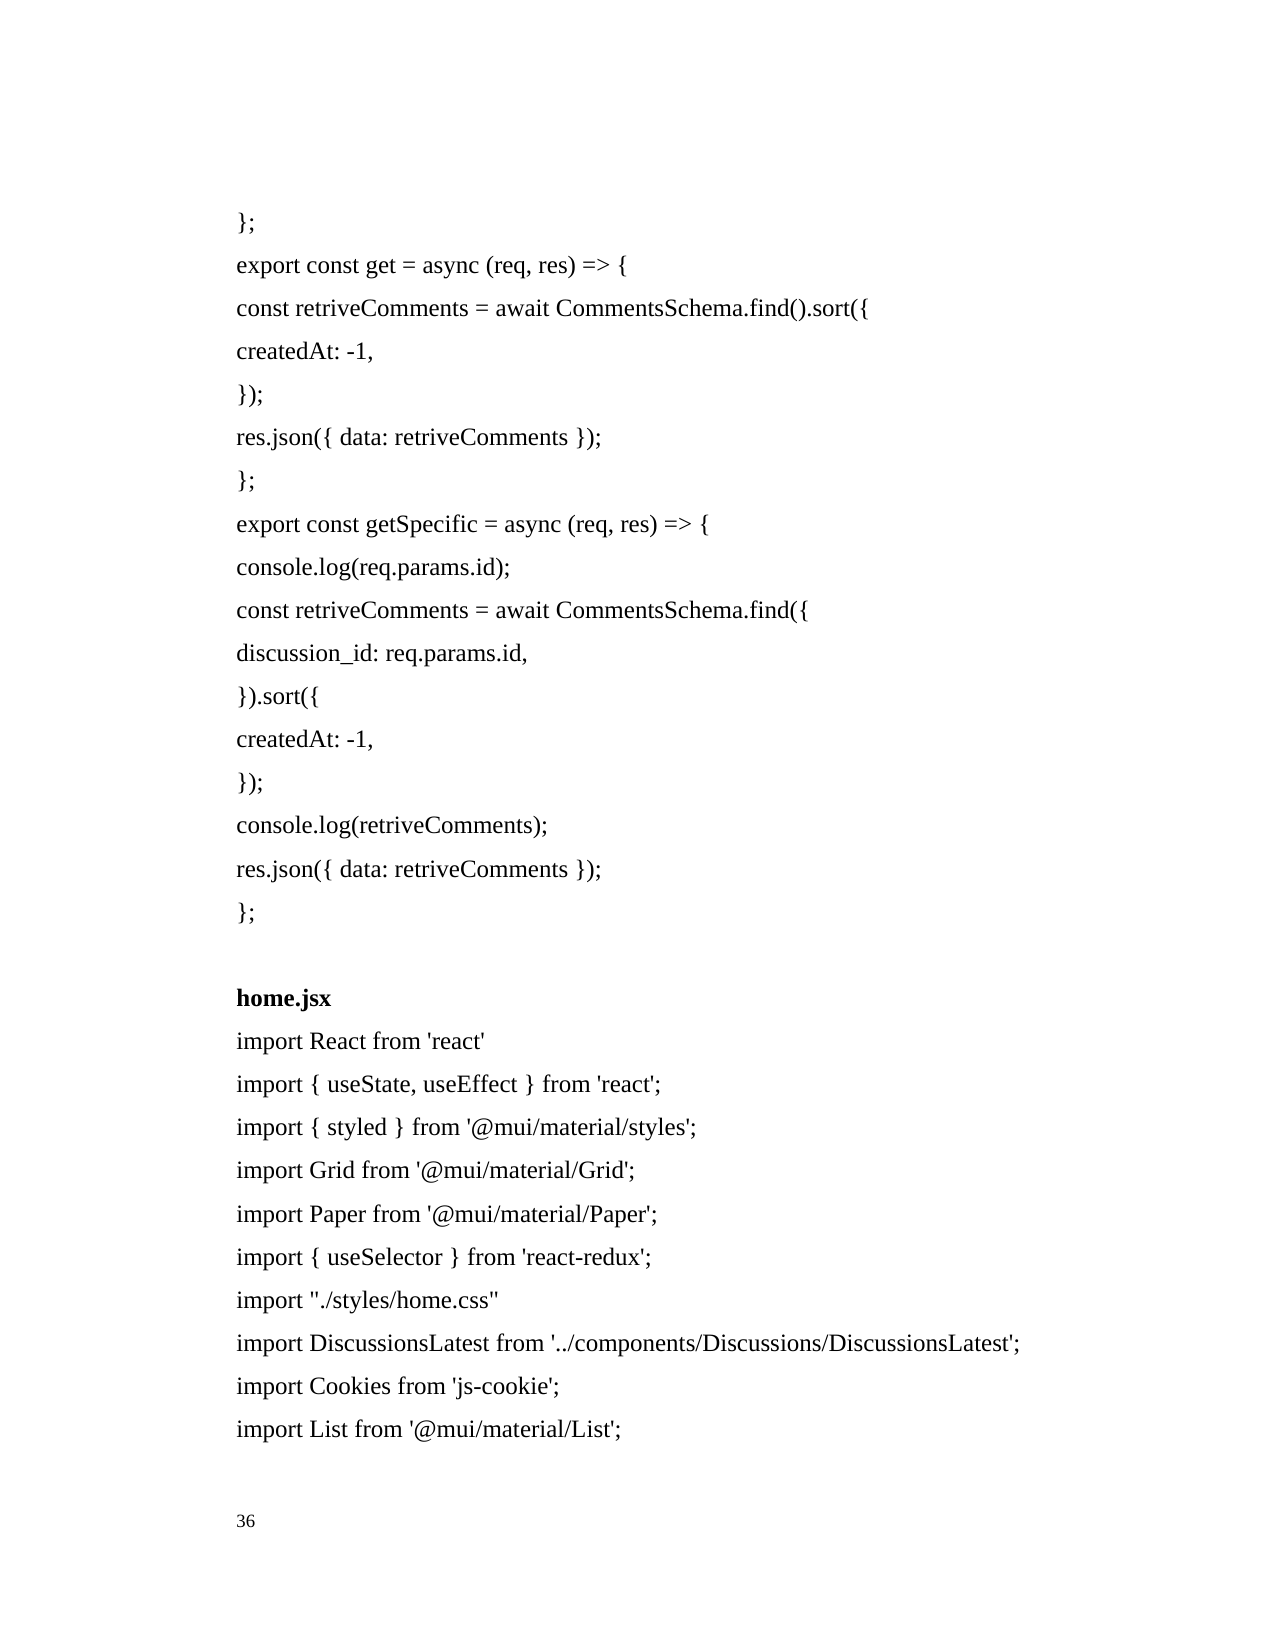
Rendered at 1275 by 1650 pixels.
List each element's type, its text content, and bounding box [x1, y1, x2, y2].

text res.json({ data: retriveComments }); [236, 854, 1127, 882]
text import { useState, useEffect } from 'react'; [236, 1069, 1127, 1098]
text import React from 'react' [236, 1026, 1127, 1055]
text }; [236, 207, 1127, 236]
text import { styled } from '@mui/material/styles'; [236, 1112, 1127, 1141]
text home.jsx [236, 983, 1127, 1012]
text discussion_id: req.params.id, [236, 638, 1127, 667]
text import Grid from '@mui/material/Grid'; [236, 1156, 1127, 1184]
text console.log(req.params.id); [236, 552, 1127, 581]
text }).sort({ [236, 681, 1127, 710]
text import List from '@mui/material/List'; [236, 1414, 1127, 1443]
text }); [236, 767, 1127, 796]
text createdAt: -1, [236, 724, 1127, 753]
text import Paper from '@mui/material/Paper'; [236, 1199, 1127, 1227]
text }); [236, 379, 1127, 408]
text const retriveComments = await CommentsSchema.find().sort({ [236, 293, 1127, 322]
text res.json({ data: retriveComments }); [236, 422, 1127, 451]
text import DiscussionsLatest from '../components/Discussions/DiscussionsLatest'; [236, 1328, 1127, 1357]
text const retriveComments = await CommentsSchema.find({ [236, 595, 1127, 624]
text }; [236, 897, 1127, 926]
text export const getSpecific = async (req, res) => { [236, 509, 1127, 537]
text import "./styles/home.css" [236, 1285, 1127, 1314]
text createdAt: -1, [236, 336, 1127, 365]
text console.log(retriveComments); [236, 811, 1127, 839]
text import Cookies from 'js-cookie'; [236, 1371, 1127, 1400]
text export const get = async (req, res) => { [236, 250, 1127, 279]
text }; [236, 466, 1127, 494]
text import { useSelector } from 'react-redux'; [236, 1242, 1127, 1271]
